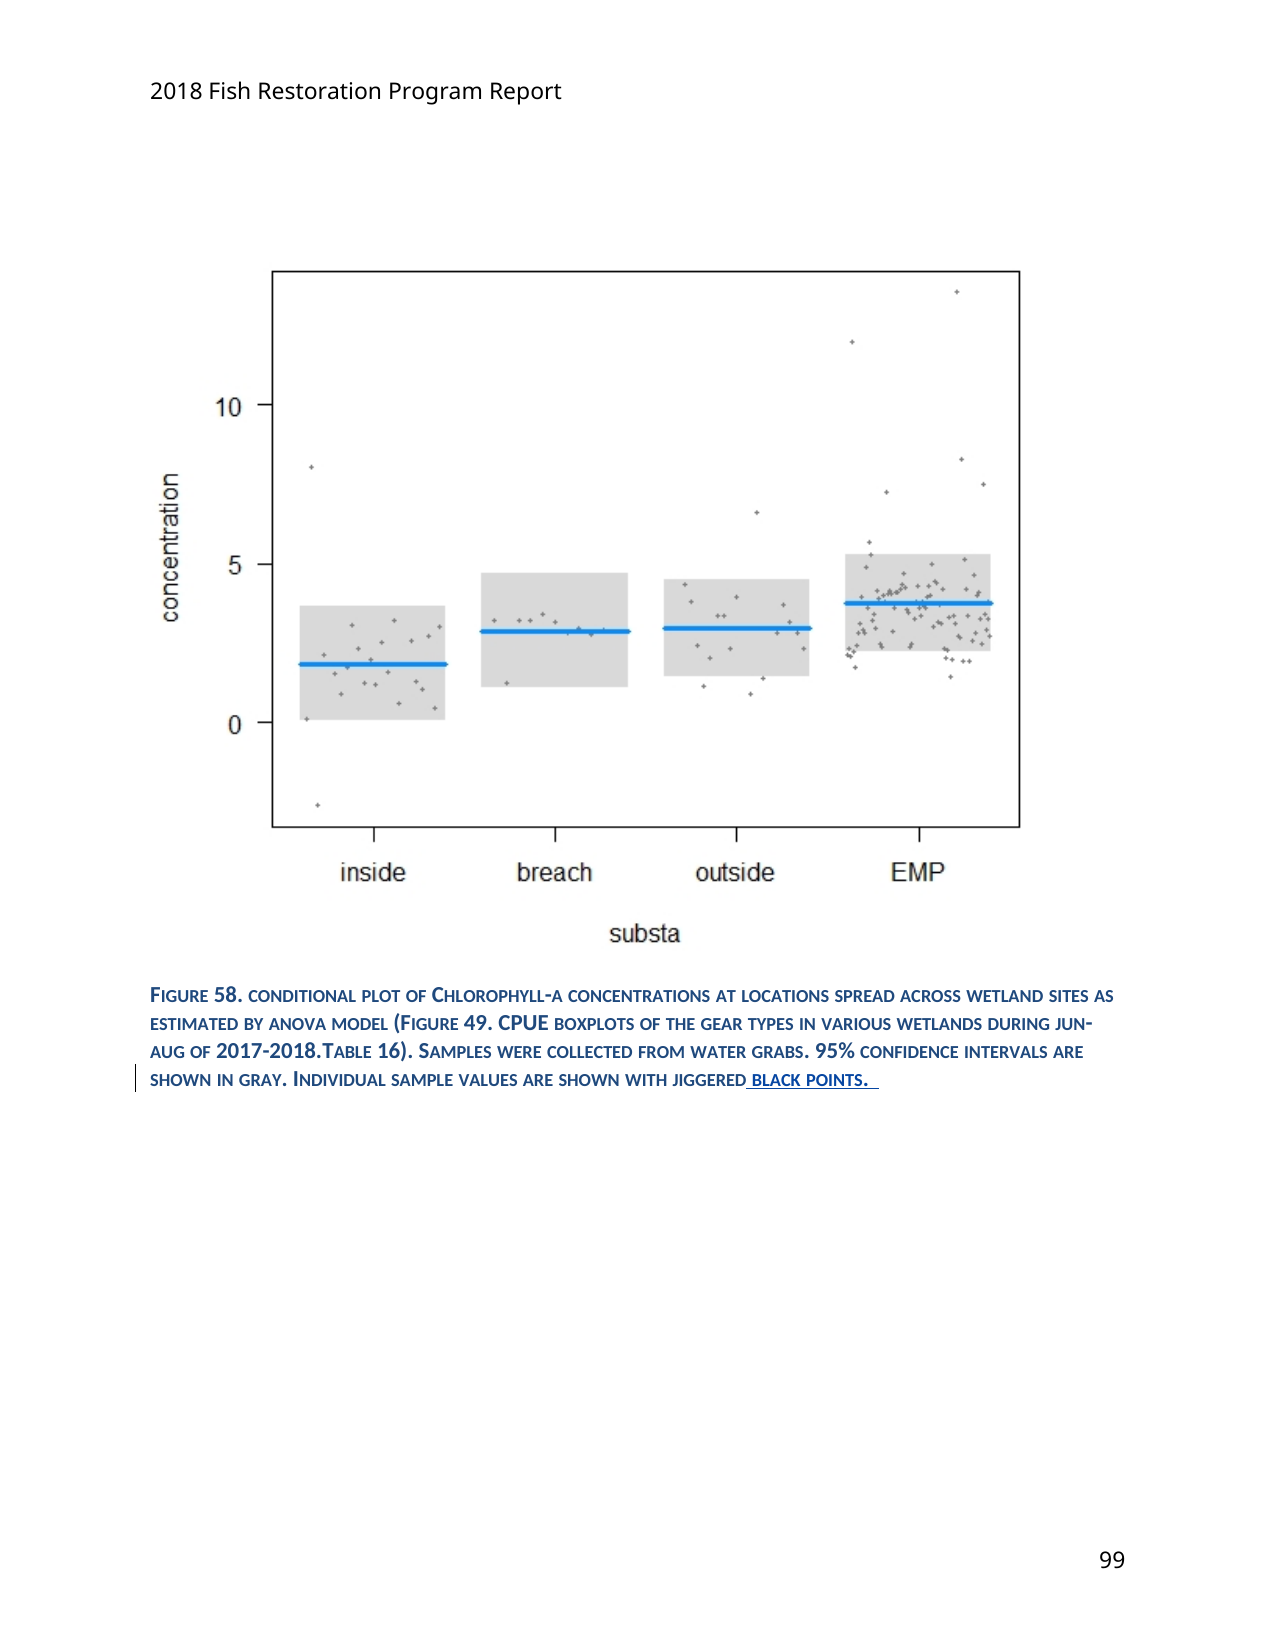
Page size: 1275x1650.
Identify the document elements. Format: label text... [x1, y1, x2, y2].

text Figure . conditional plot of Chlorophyll-a concentrations at locations spread across wetland sites as estimated by anova model (Table 16). Samples were collected from water grabs. 95% confidence intervals are shown in gray. Individual sample values are shown with jiggered [150, 980, 1125, 1092]
picture [150, 150, 1083, 980]
